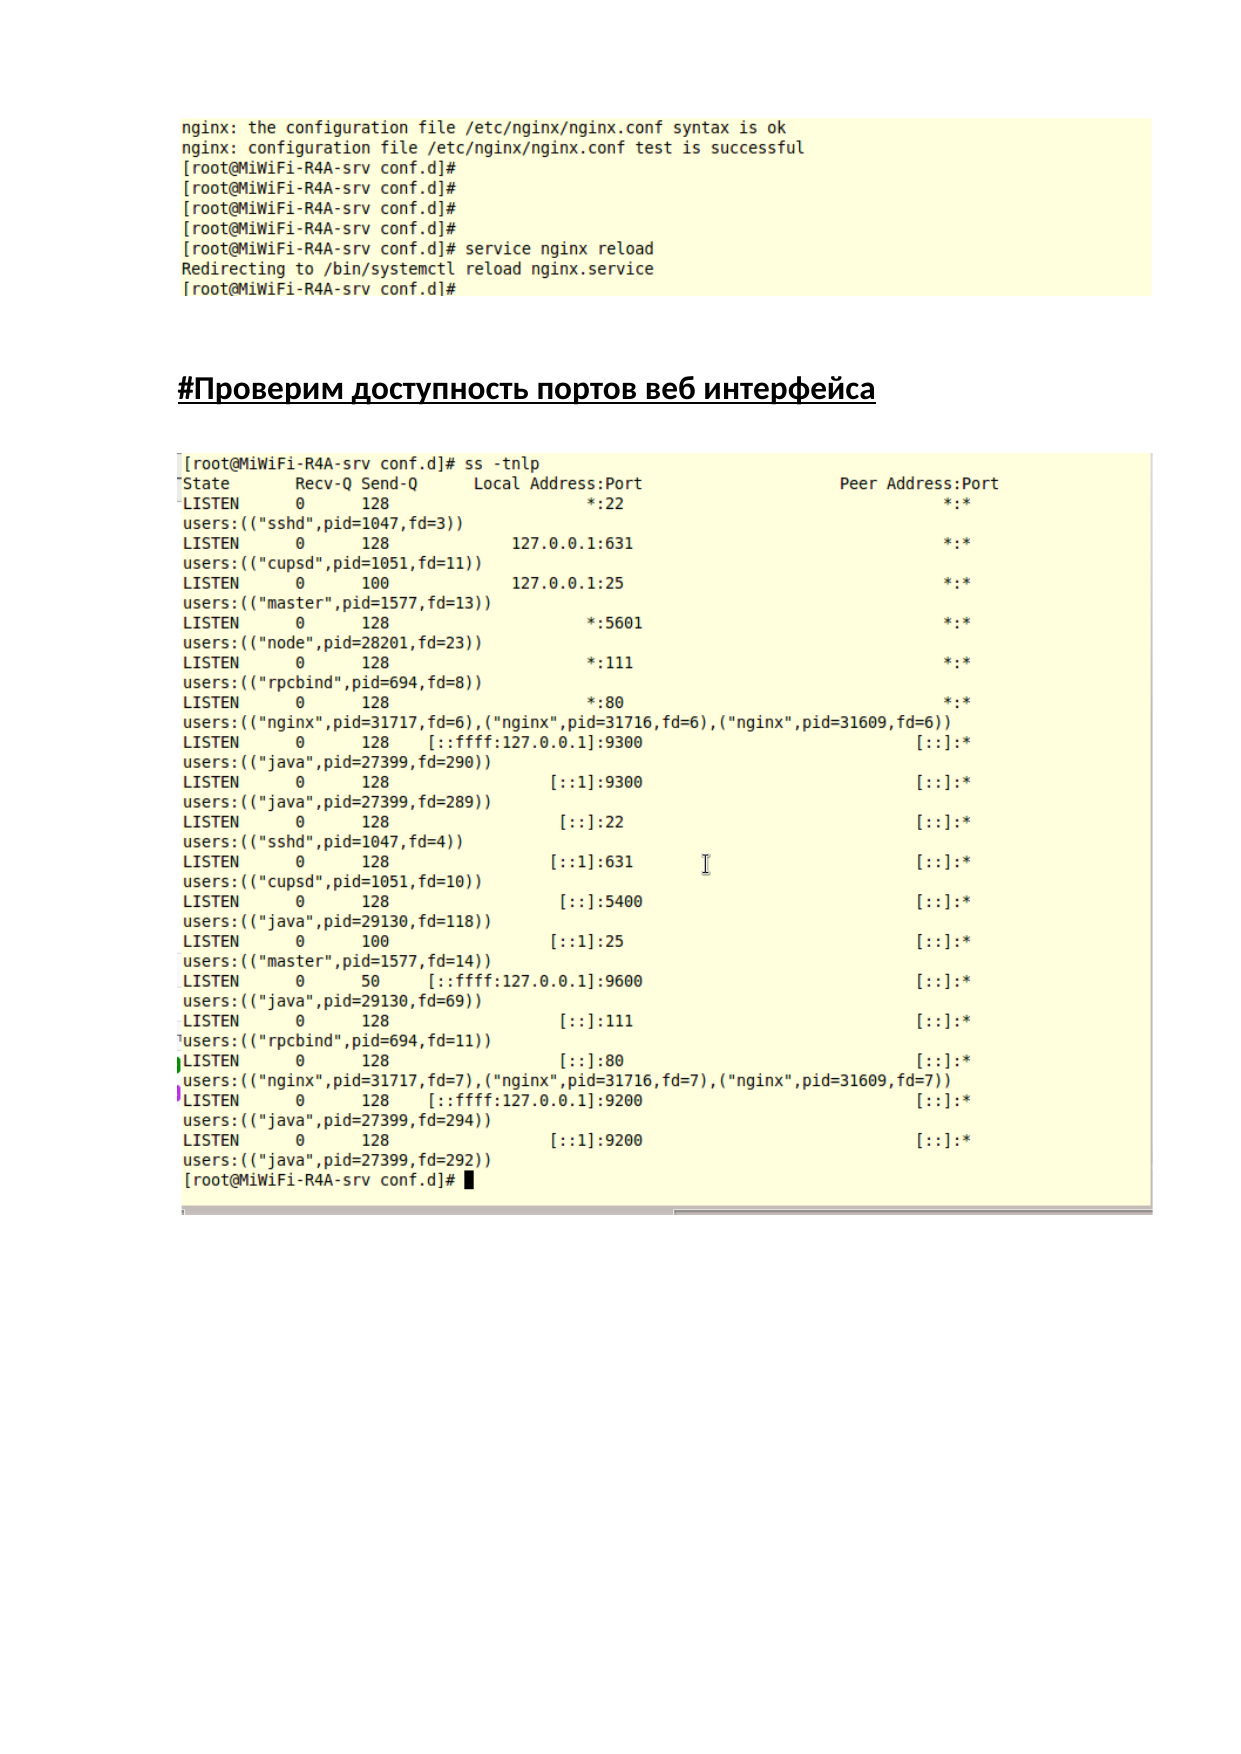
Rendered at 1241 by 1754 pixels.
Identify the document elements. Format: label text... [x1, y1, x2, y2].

picture [177, 118, 1152, 296]
subtitle #Проверим доступность портов веб интерфейса [177, 367, 1152, 408]
picture [177, 453, 1153, 1215]
